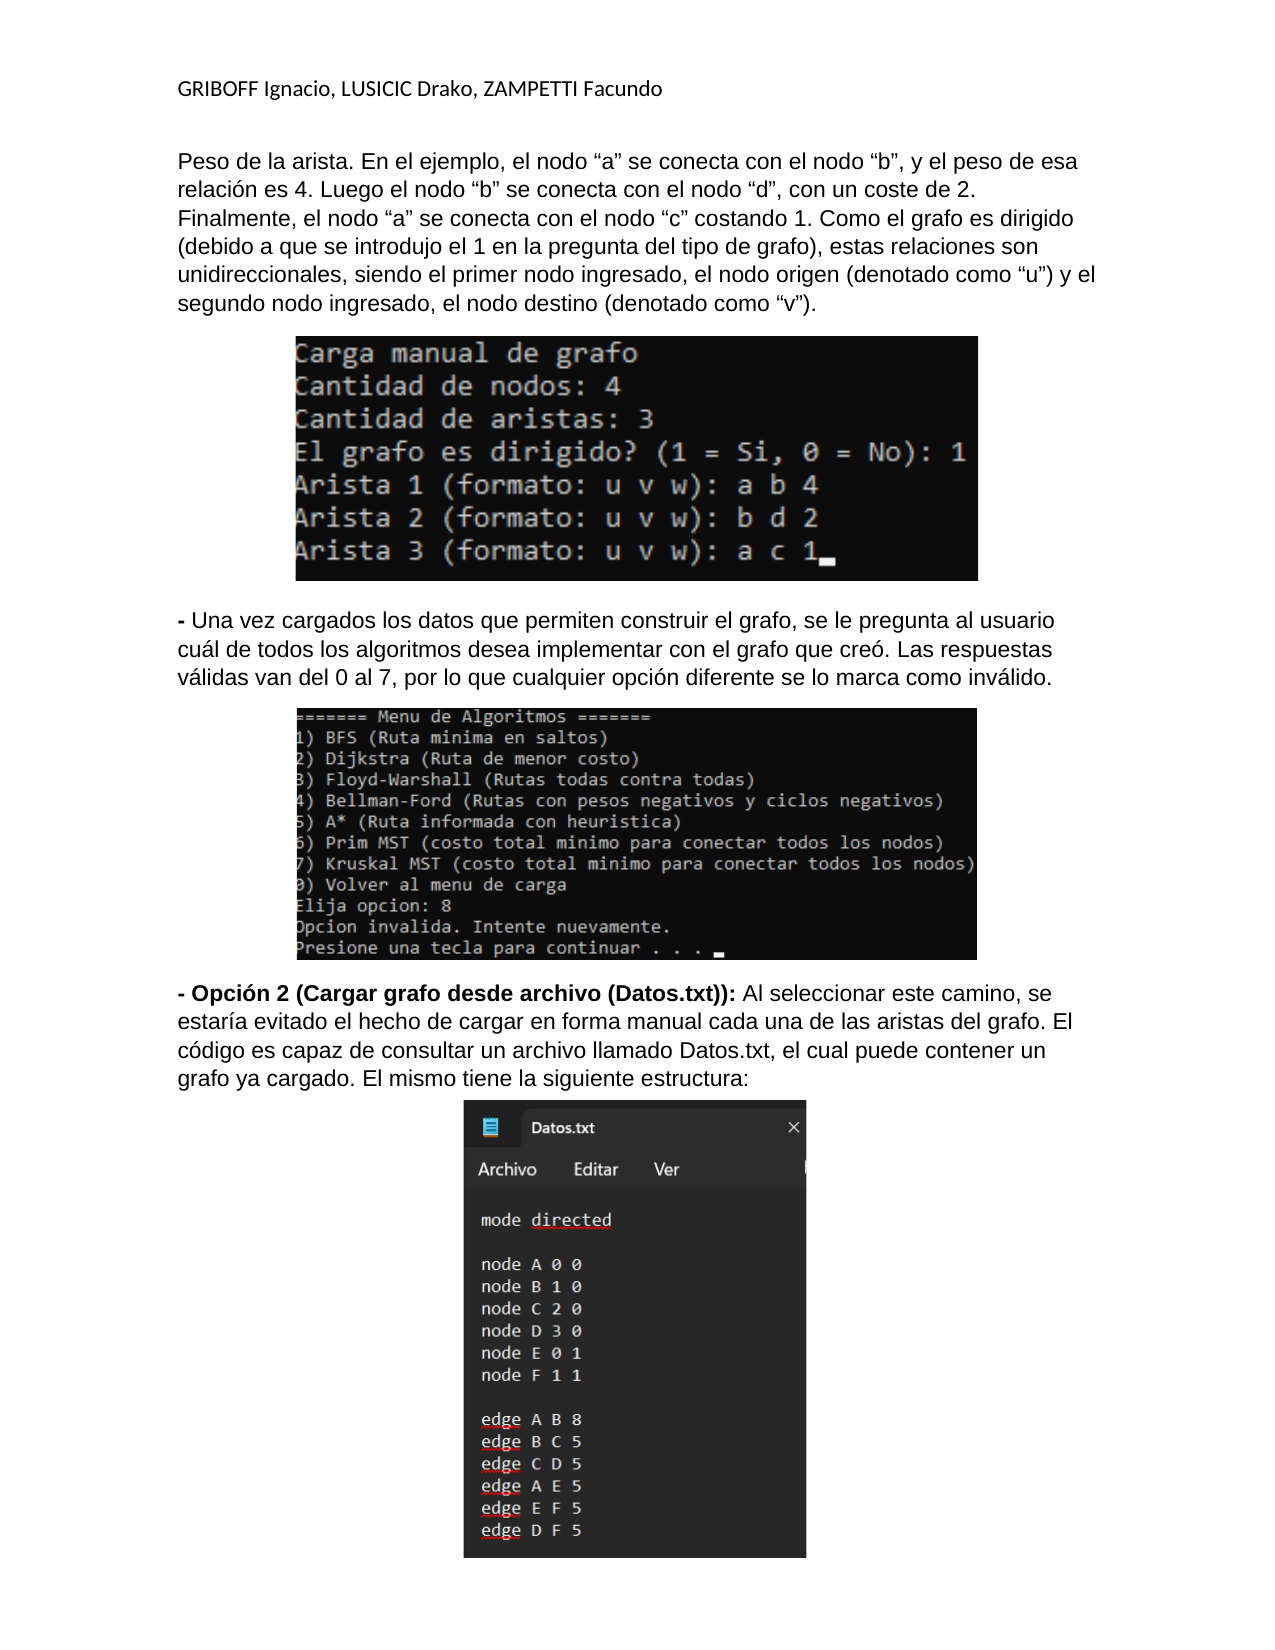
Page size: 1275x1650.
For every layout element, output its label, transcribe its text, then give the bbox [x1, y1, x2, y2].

picture [462, 1071, 806, 1528]
text - Una vez cargados los datos que permiten construir el grafo, se le pregunta al usuario cuál de todos los algoritmos desea implementar con el grafo que creó. Las respuestas válidas van del 0 al 7, por lo que cualquier opción diferente se lo marca como inválido. [177, 579, 1098, 662]
text - Opción 2 (Cargar grafo desde archivo (Datos.txt)): Al seleccionar este camino, se estaría evitado el hecho de cargar en forma manual cada una de las aristas del grafo. El código es capaz de consultar un archivo llamado Datos.txt, el cual puede contener un grafo ya cargado. El mismo tiene la siguiente estructura: [177, 951, 1098, 1063]
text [177, 148, 1098, 288]
